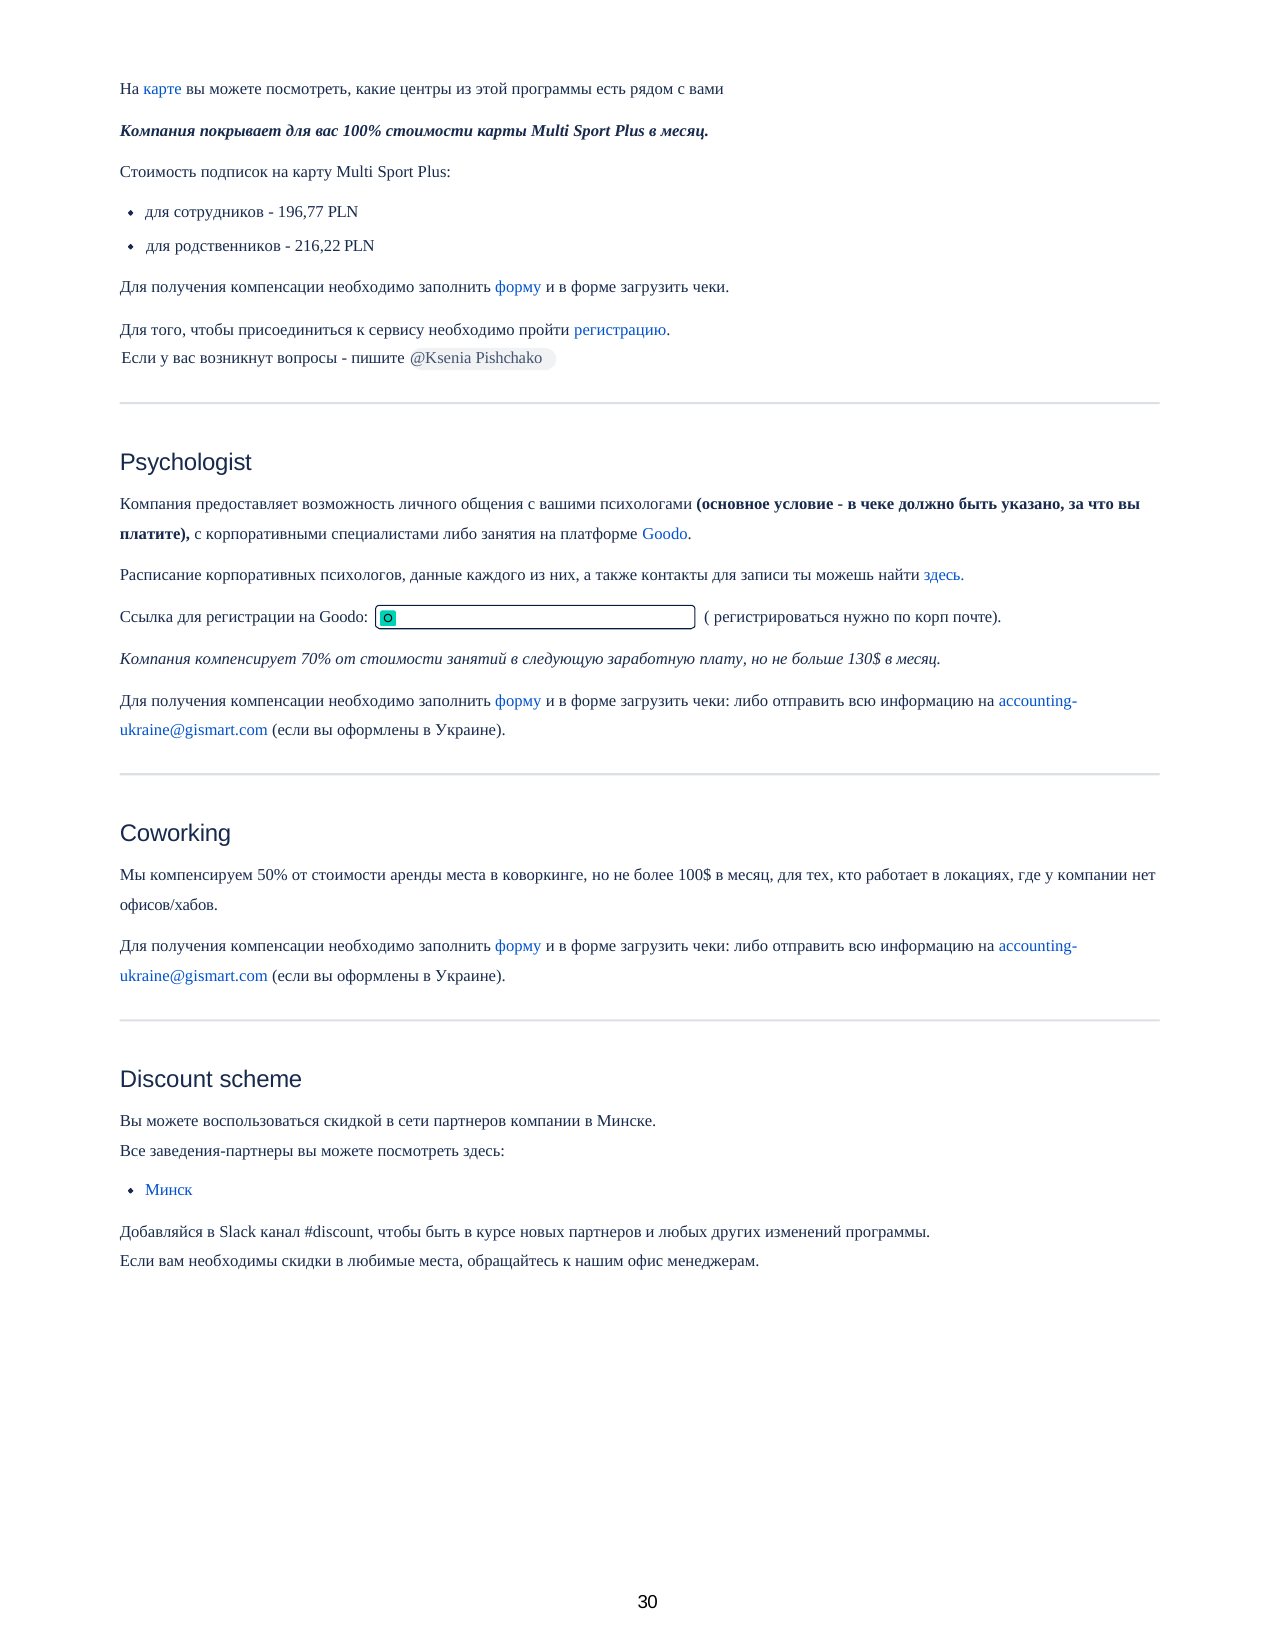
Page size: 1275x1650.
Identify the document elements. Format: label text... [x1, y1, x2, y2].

text На карте вы можете посмотреть, какие центры из этой программы есть рядом с вами Компания покрывает для вас 100% стоимости карты Multi Sport Plus в месяц. Стоимость подписок на карту Multi Sport Plus: [119, 79, 770, 181]
subtitle Discount scheme [119, 1065, 1185, 1092]
text для сотрудников - 196,77 PLN [145, 204, 1185, 221]
text для родственников - 216,22 PLN [114, 236, 406, 255]
text Вы можете воспользоваться скидкой в сети партнеров компании в Минске. Все заведения-партнеры вы можете посмотреть здесь: [119, 1111, 660, 1160]
text Компания предоставляет возможность личного общения с вашими психологами (основное условие - в чеке должно быть указано, за что вы платите), с корпоративными специалистами либо занятия на платформе Goodo. [119, 494, 1185, 543]
text Минск [145, 1180, 1185, 1199]
text Добавляйся в Slack канал #discount, чтобы быть в курсе новых партнеров и любых других изменений программы. Если вам необходимы скидки в любимые места, обращайтесь к нашим офис менеджерам. [119, 1221, 963, 1270]
subtitle Psychologist [119, 448, 1185, 475]
text Расписание корпоративных психологов, данные каждого из них, а также контакты для записи ты можешь найти здесь. [119, 565, 1185, 584]
text Для получения компенсации необходимо заполнить форму и в форме загрузить чеки: либо отправить всю информацию на accounting- ukraine@gismart.com (если вы оформлены в Украине). [119, 691, 1185, 739]
text Мы компенсируем 50% от стоимости аренды места в коворкинге, но не более 100$ в месяц, для тех, кто работает в локациях, где у компании нет офисов/хабов. [119, 865, 1185, 914]
text Ссылка для регистрации на Goodo: ( регистрироваться нужно по корп почте). [119, 607, 1185, 626]
text Для получения компенсации необходимо заполнить форму и в форме загрузить чеки: либо отправить всю информацию на accounting- ukraine@gismart.com (если вы оформлены в Украине). [119, 936, 1185, 985]
text Если у вас возникнут вопросы - пишите [119, 348, 406, 367]
text Компания компенсирует 70% от стоимости занятий в следующую заработную плату, но не больше 130$ в месяц. [119, 649, 1185, 668]
text Для получения компенсации необходимо заполнить форму и в форме загрузить чеки. Для того, чтобы присоединиться к сервису необходимо пройти регистрацию. [119, 259, 737, 344]
subtitle Coworking [119, 819, 1185, 846]
